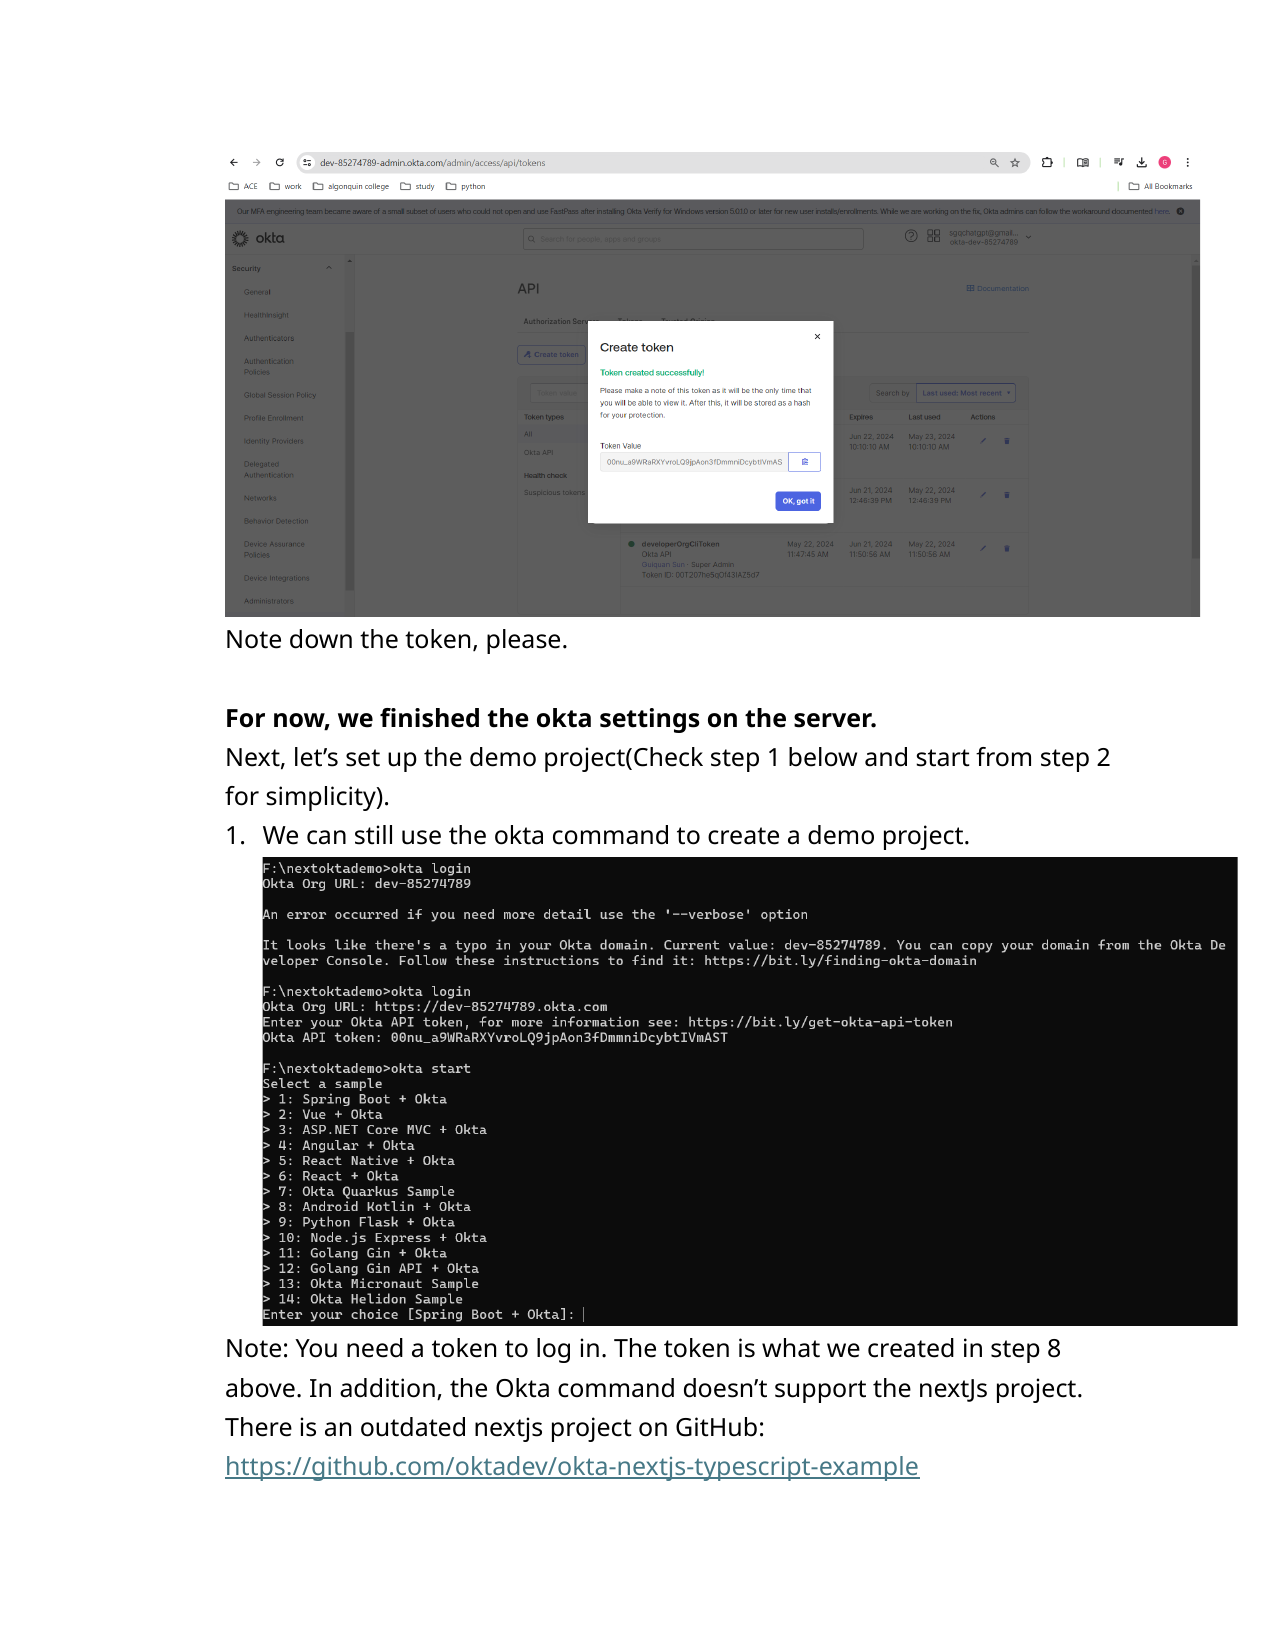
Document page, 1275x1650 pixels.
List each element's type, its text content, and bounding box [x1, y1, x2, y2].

list We can still use the okta command to create a demo project. [225, 818, 1125, 852]
list Note: You need a token to log in. The token is what we created in step 8 above. In addition, the Okta command doesn’t support the nextJs project. There is an outdated nextjs project on GitHub: [225, 1331, 1125, 1443]
list https://github.com/oktadev/okta-nextjs-typescript-example [225, 1448, 1125, 1483]
picture [225, 150, 1200, 617]
list Note down the token, please. [225, 622, 1125, 656]
list Next, let’s set up the demo project(Check step 1 below and start from step 2 for simplicity). [225, 740, 1125, 813]
list For now, we finished the okta settings on the server. [225, 701, 1125, 734]
picture [262, 857, 1238, 1326]
